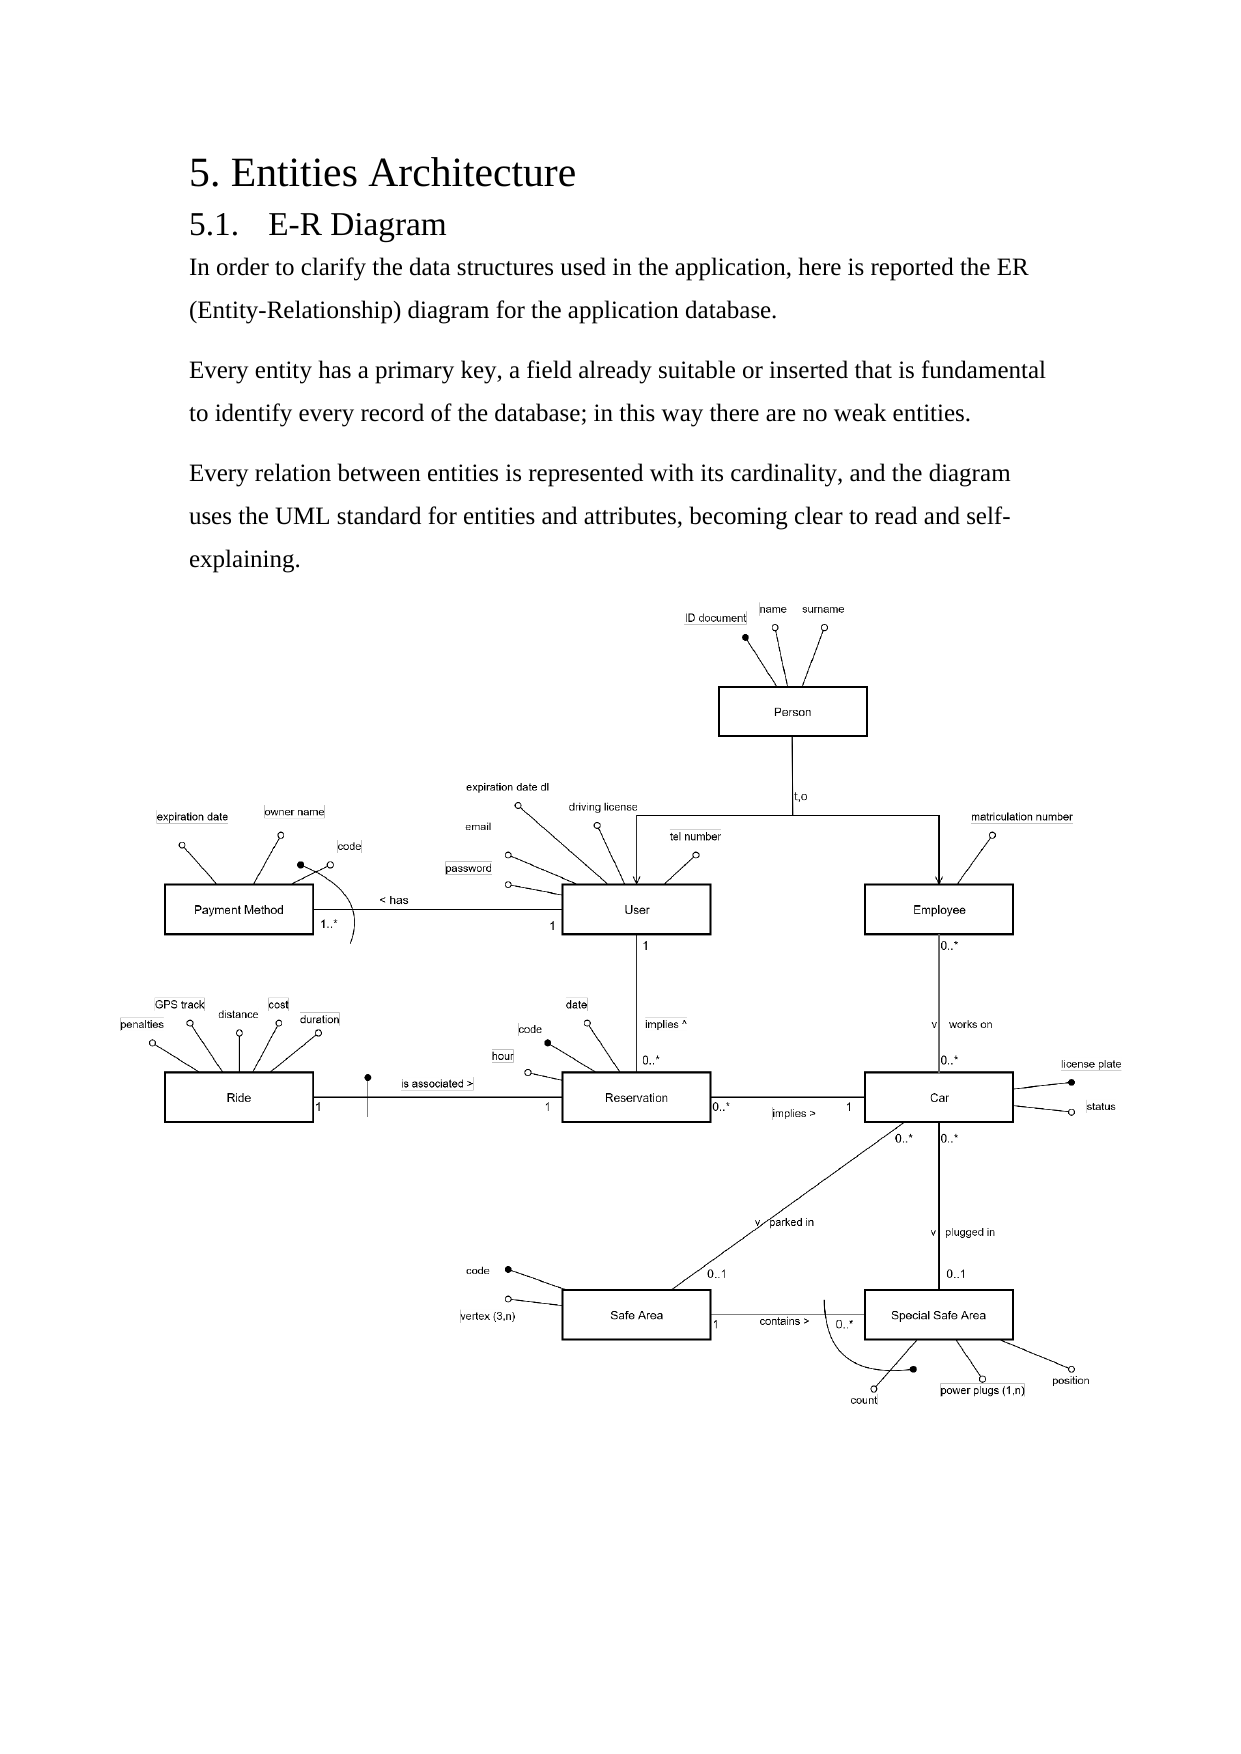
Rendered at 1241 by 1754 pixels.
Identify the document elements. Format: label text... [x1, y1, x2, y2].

text Every relation between entities is represented with its cardinality, and the diagram uses the UML standard for entities and attributes, becoming clear to read and self-explaining. [189, 458, 1051, 573]
text Every entity has a primary key, a field already suitable or inserted that is fundamental to identify every record of the database; in this way there are no weak entities. [189, 355, 1051, 427]
text In order to clarify the data structures used in the application, here is reported the ER (Entity-Relationship) diagram for the application database. [189, 252, 1051, 324]
picture [118, 601, 1123, 1405]
subtitle 5.1. E-R Diagram [118, 204, 1122, 242]
subtitle 5. Entities Architecture [118, 148, 1122, 196]
